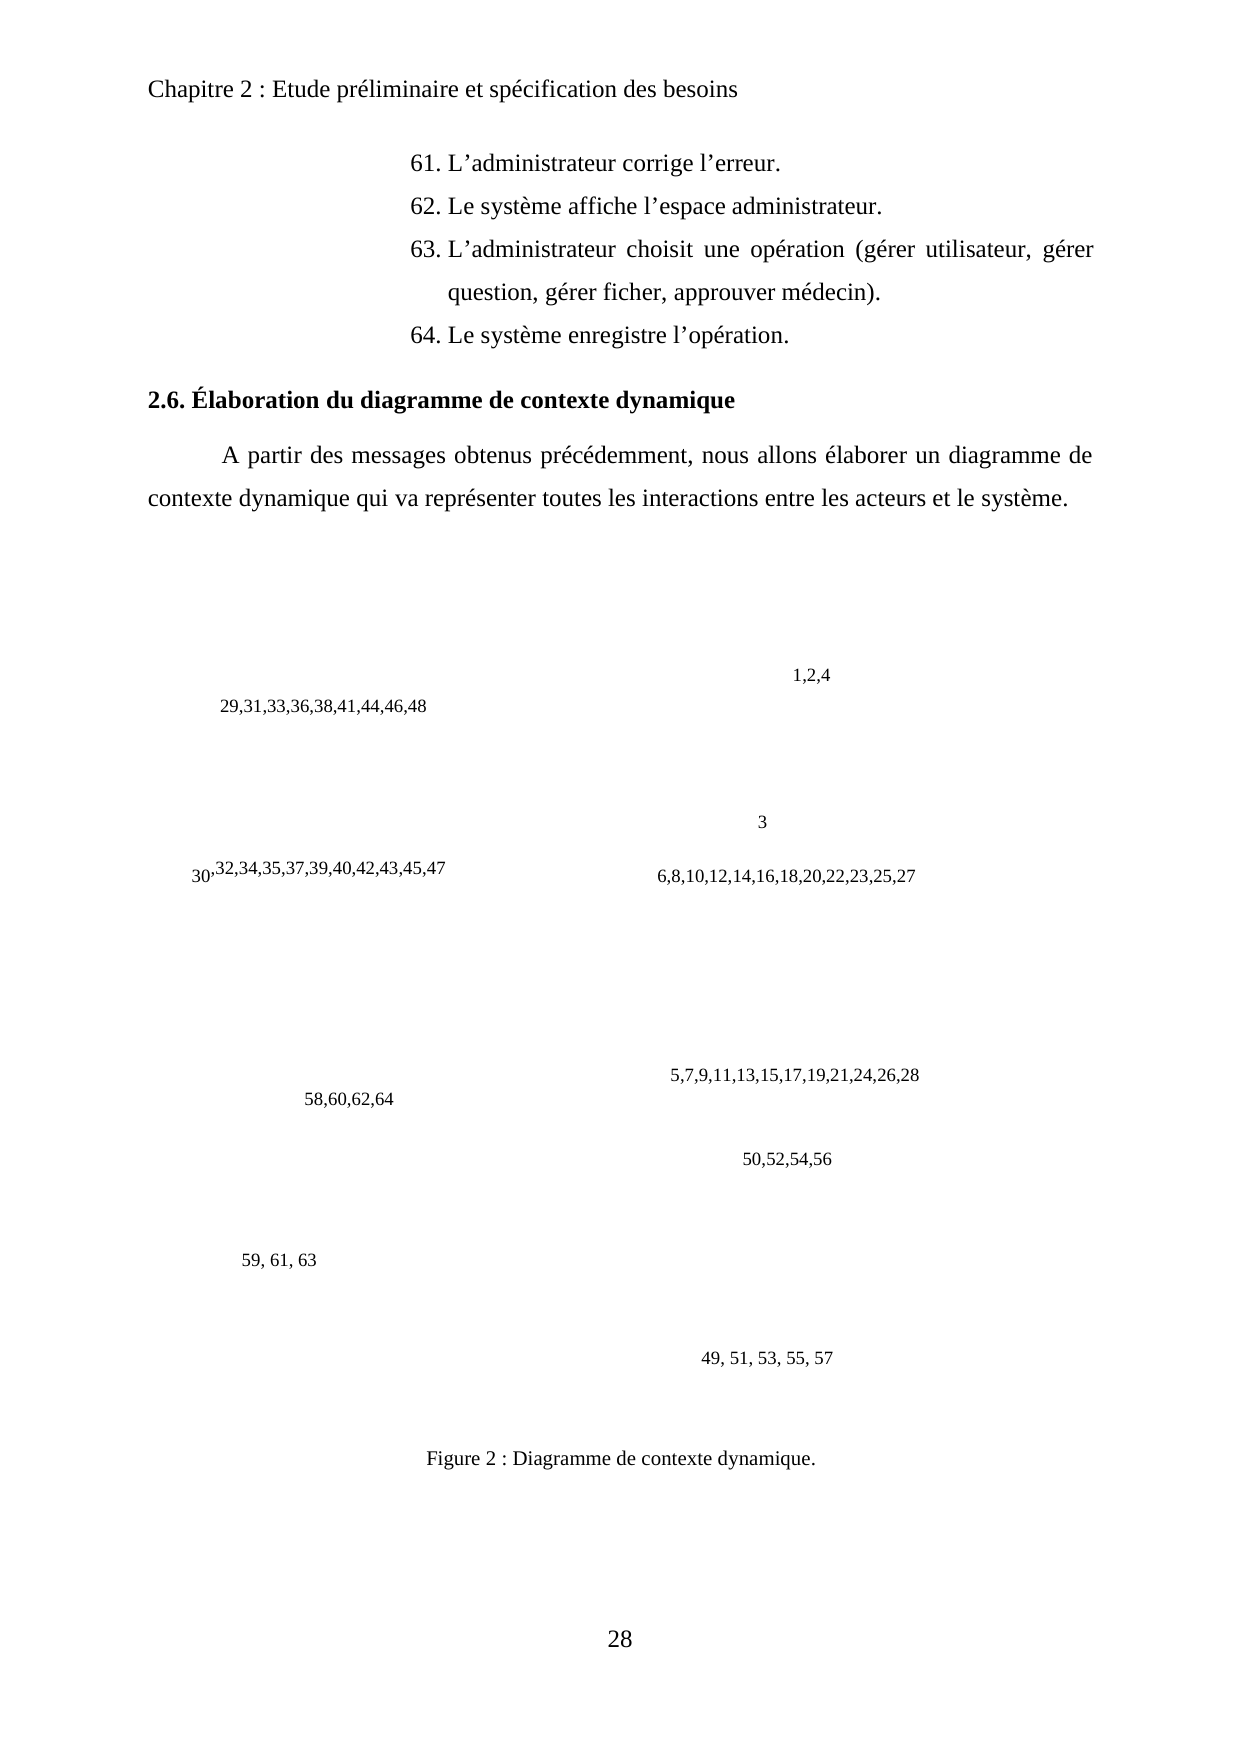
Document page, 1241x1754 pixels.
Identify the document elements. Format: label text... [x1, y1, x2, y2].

text 3 [758, 811, 1154, 833]
text 49, 51, 53, 55, 57 [701, 1347, 1154, 1369]
text 50,52,54,56 [742, 1147, 1154, 1169]
text 59, 61, 63 [241, 1249, 1154, 1270]
text 61. L’administrateur corrige l’erreur. [410, 148, 1154, 177]
text Figure 2 : Diagramme de contexte dynamique. [426, 1446, 1154, 1470]
text 62. Le système affiche l’espace administrateur. [410, 191, 1154, 220]
text 63. L’administrateur choisit une opération (gérer utilisateur, gérer question, gérer ficher, approuver médecin). [410, 234, 1099, 306]
text A partir des messages obtenus précédemment, nous allons élaborer un diagramme de [221, 440, 1154, 469]
text 1,2,4 29,31,33,36,38,41,44,46,48 [220, 664, 835, 716]
text contexte dynamique qui va représenter toutes les interactions entre les acteurs et le système. [148, 483, 1154, 512]
text 5,7,9,11,13,15,17,19,21,24,26,28 58,60,62,64 [304, 1064, 923, 1110]
text 64. Le système enregistre l’opération. [410, 321, 1154, 349]
text 30,32,34,35,37,39,40,42,43,45,47 6,8,10,12,14,16,18,20,22,23,25,27 [191, 857, 1154, 887]
text 2.6. Élaboration du diagramme de contexte dynamique [148, 385, 1154, 413]
text 28 [607, 1624, 1154, 1653]
text Chapitre 2 : Etude préliminaire et spécification des besoins [148, 74, 1154, 103]
